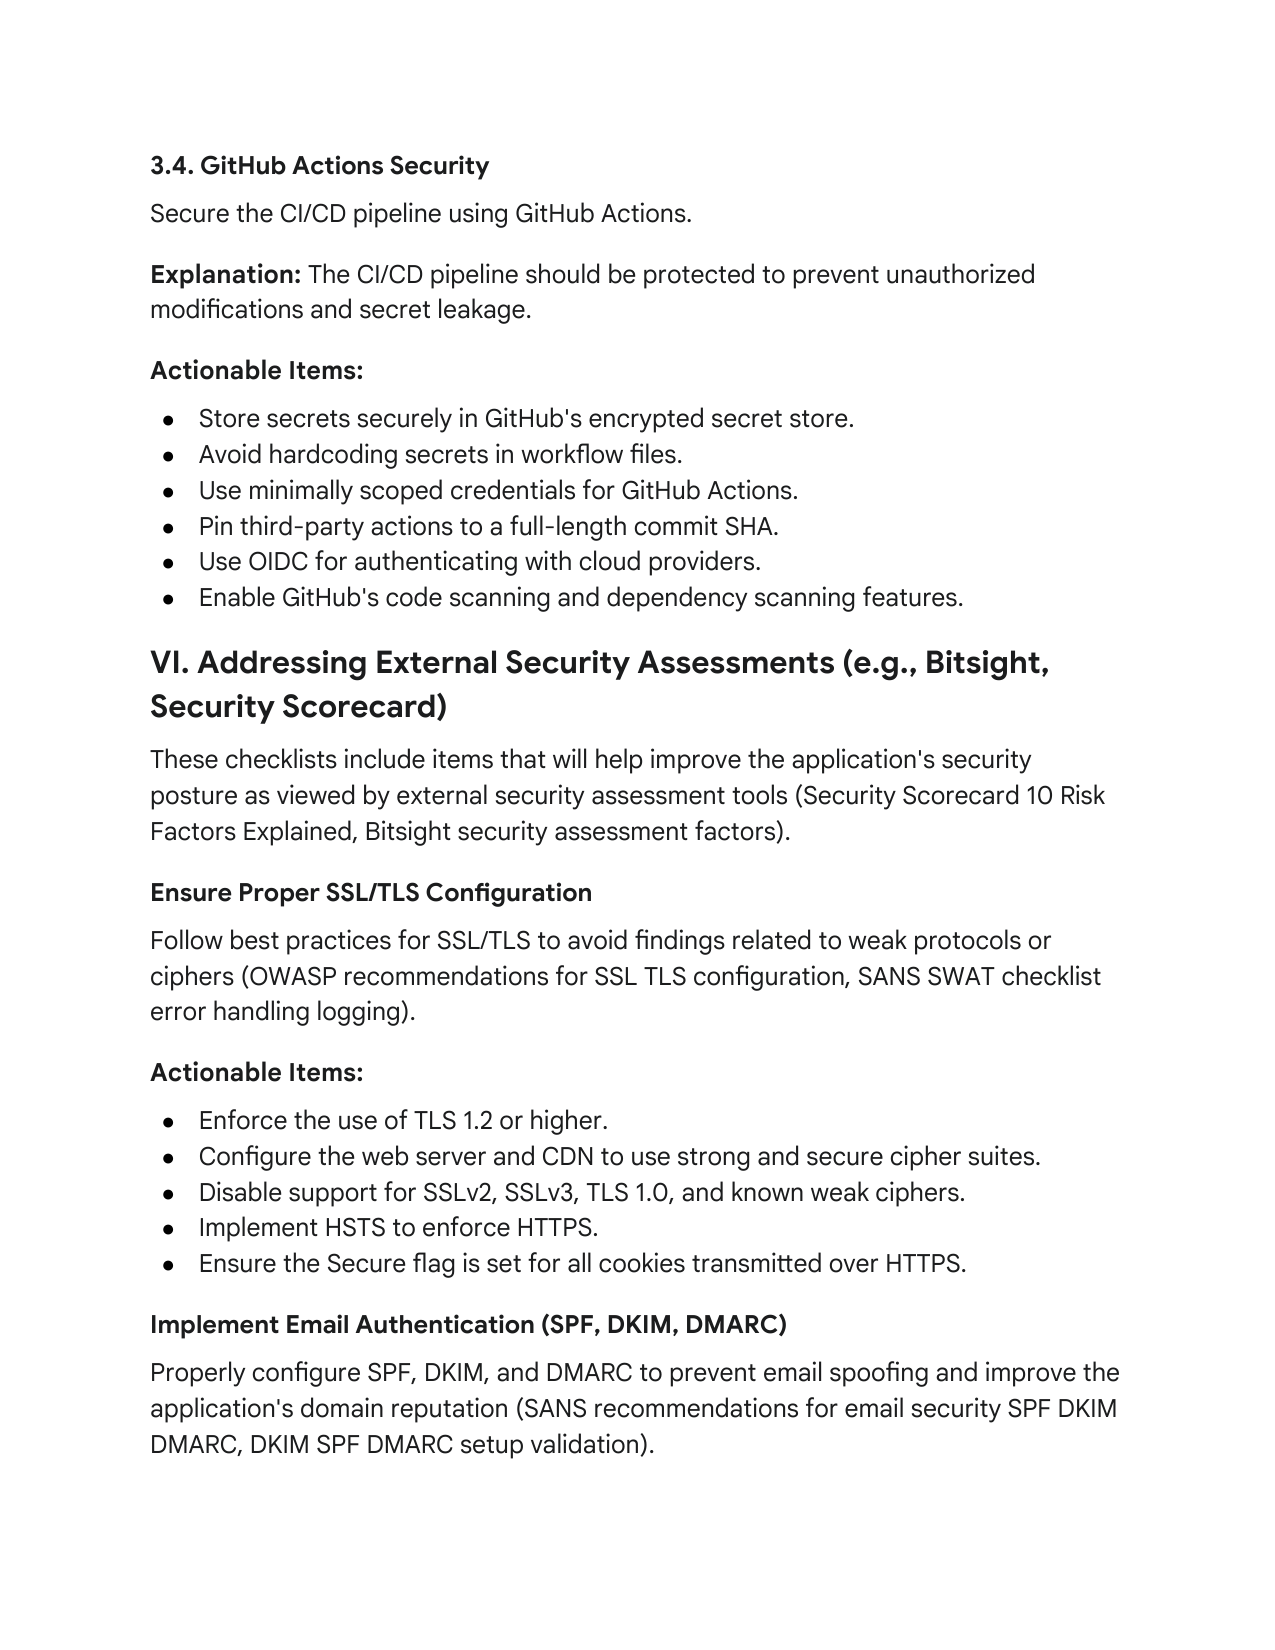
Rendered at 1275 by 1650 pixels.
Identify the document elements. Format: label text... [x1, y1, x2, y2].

subtitle VI. Addressing External Security Assessments (e.g., Bitsight, Security Scorecard) [150, 643, 1125, 727]
text Follow best practices for SSL/TLS to avoid findings related to weak protocols or ciphers (OWASP recommendations for SSL TLS configuration, SANS SWAT checklist error handling logging). [150, 925, 1125, 1028]
list Store secrets securely in GitHub's encrypted secret store. [161, 404, 1125, 435]
text Actionable Items: [150, 355, 1125, 387]
list Disable support for SSLv2, SSLv3, TLS 1.0, and known weak ciphers. [161, 1177, 1125, 1208]
list Use OIDC for authenticating with cloud providers. [161, 547, 1125, 578]
subtitle Ensure Proper SSL/TLS Configuration [150, 877, 1125, 908]
subtitle 3.4. GitHub Actions Security [150, 150, 1125, 181]
list Pin third-party actions to a full-length commit SHA. [161, 511, 1125, 542]
list Implement HSTS to enforce HTTPS. [161, 1213, 1125, 1244]
text Actionable Items: [150, 1057, 1125, 1089]
list Enforce the use of TLS 1.2 or higher. [161, 1106, 1125, 1137]
list Enable GitHub's code scanning and dependency scanning features. [161, 582, 1125, 614]
list Configure the web server and CDN to use strong and secure cipher suites. [161, 1141, 1125, 1173]
list Avoid hardcoding secrets in workflow files. [161, 439, 1125, 471]
list Ensure the Secure flag is set for all cookies transmitted over HTTPS. [161, 1248, 1125, 1280]
text Secure the CI/CD pipeline using GitHub Actions. [150, 198, 1125, 229]
text Explanation: The CI/CD pipeline should be protected to prevent unauthorized modifications and secret leakage. [150, 259, 1125, 326]
text These checklists include items that will help improve the application's security posture as viewed by external security assessment tools (Security Scorecard 10 Risk Factors Explained, Bitsight security assessment factors). [150, 745, 1125, 847]
text Properly configure SPF, DKIM, and DMARC to prevent email spoofing and improve the application's domain reputation (SANS recommendations for email security SPF DKIM DMARC, DKIM SPF DMARC setup validation). [150, 1357, 1125, 1460]
list Use minimally scoped credentials for GitHub Actions. [161, 475, 1125, 506]
subtitle Implement Email Authentication (SPF, DKIM, DMARC) [150, 1309, 1125, 1341]
